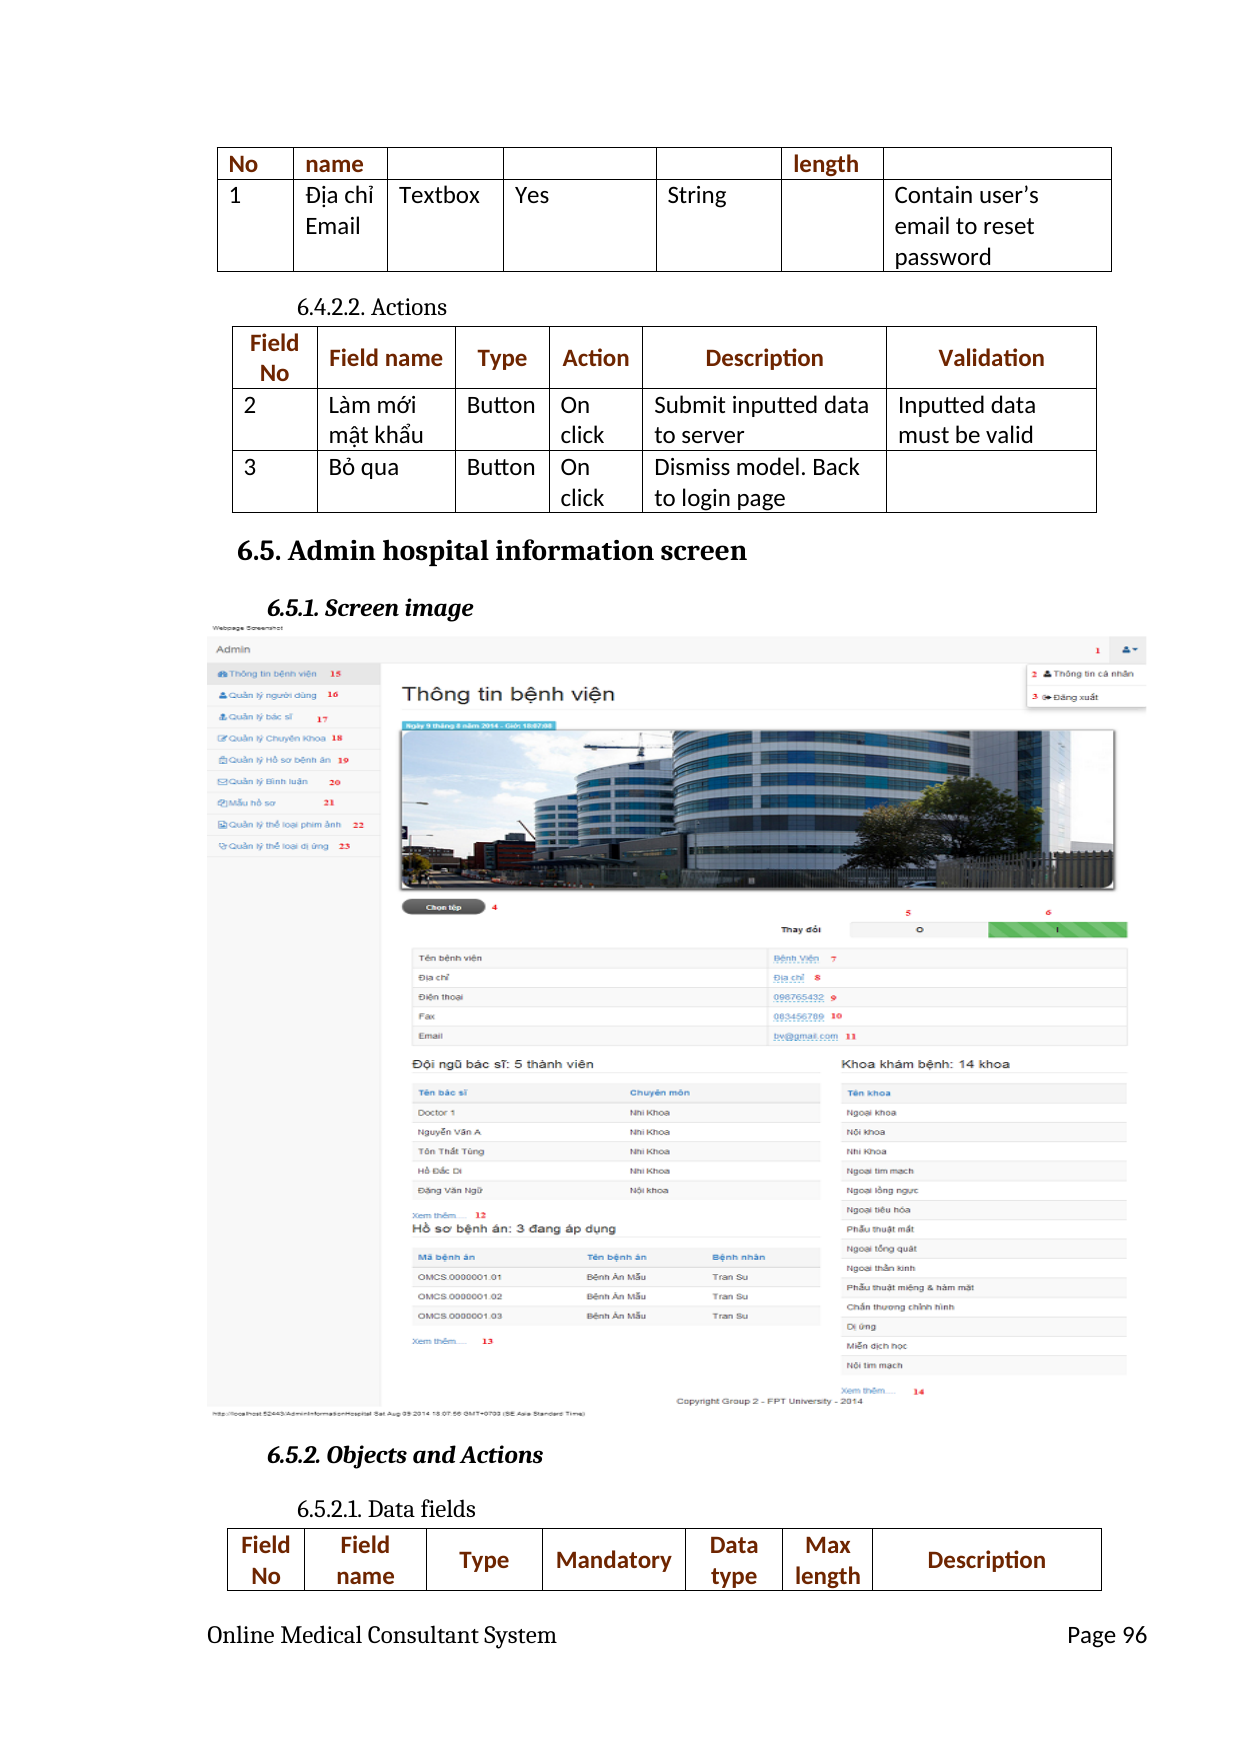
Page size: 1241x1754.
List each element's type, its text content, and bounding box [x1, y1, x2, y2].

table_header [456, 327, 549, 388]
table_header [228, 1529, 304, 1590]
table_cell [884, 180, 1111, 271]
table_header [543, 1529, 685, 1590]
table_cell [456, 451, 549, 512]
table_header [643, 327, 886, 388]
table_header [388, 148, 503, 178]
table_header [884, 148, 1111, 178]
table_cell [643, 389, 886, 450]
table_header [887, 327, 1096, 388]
subtitle Screen image [267, 593, 1122, 622]
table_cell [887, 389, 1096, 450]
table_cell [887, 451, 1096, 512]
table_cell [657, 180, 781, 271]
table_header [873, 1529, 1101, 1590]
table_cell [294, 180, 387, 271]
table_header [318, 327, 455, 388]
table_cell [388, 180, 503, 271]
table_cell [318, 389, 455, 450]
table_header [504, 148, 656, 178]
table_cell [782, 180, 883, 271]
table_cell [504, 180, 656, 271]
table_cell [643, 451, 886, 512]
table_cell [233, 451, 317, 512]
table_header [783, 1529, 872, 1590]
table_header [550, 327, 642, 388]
subtitle Data fields [282, 1495, 1122, 1524]
subtitle Objects and Actions [267, 1441, 1122, 1470]
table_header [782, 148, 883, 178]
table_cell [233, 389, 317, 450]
subtitle Actions [282, 293, 1122, 322]
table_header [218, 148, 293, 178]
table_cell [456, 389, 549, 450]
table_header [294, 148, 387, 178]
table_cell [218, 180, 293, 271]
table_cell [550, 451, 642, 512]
picture [207, 626, 1147, 1417]
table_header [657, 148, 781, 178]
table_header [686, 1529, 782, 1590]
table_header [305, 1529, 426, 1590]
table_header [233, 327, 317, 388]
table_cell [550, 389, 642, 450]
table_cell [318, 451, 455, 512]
subtitle Admin hospital information screen [237, 534, 1122, 568]
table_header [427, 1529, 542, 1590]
